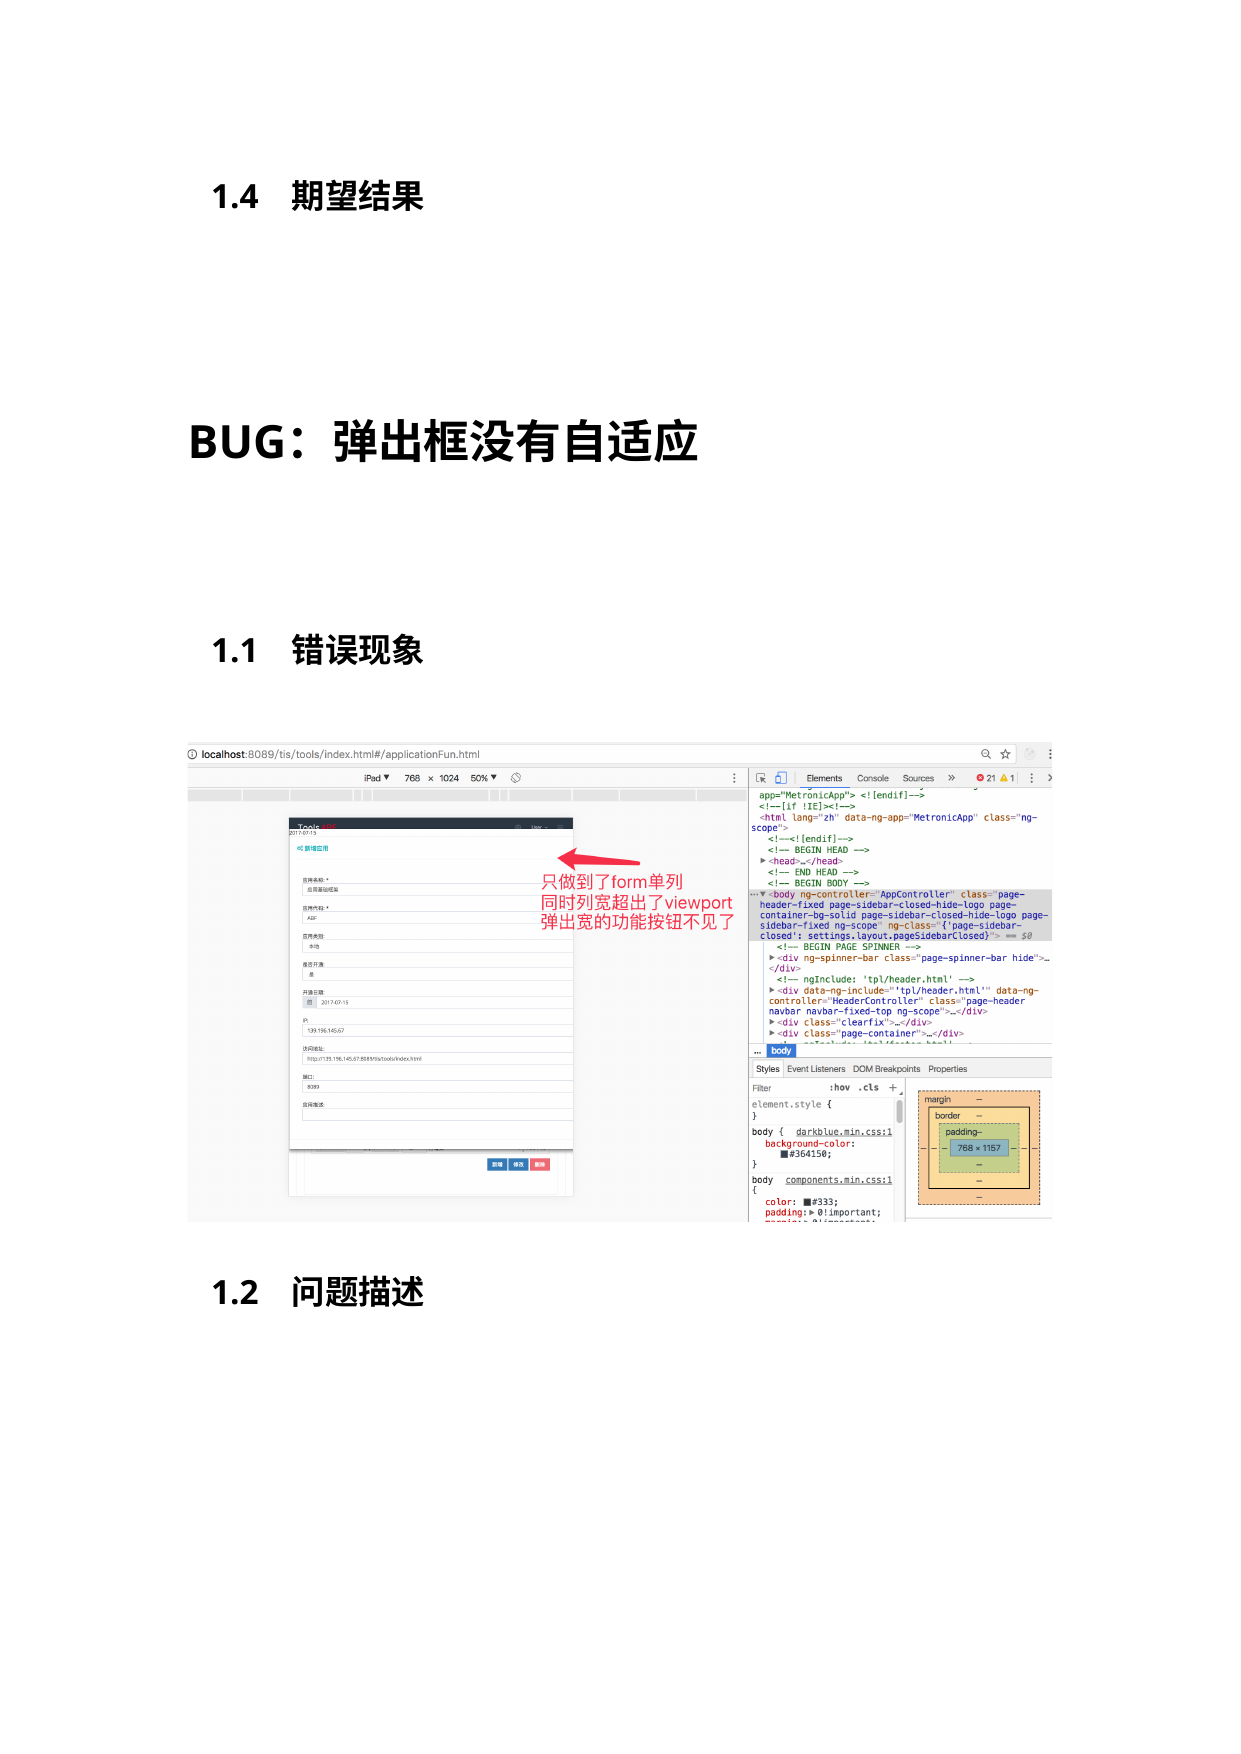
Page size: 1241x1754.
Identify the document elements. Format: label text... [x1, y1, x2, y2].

subtitle BUG：弹出框没有自适应 [187, 390, 1053, 487]
picture [187, 742, 1053, 1222]
subtitle 期望结果 [211, 162, 1053, 227]
subtitle 问题描述 [211, 1257, 1053, 1322]
subtitle 错误现象 [211, 615, 1053, 680]
